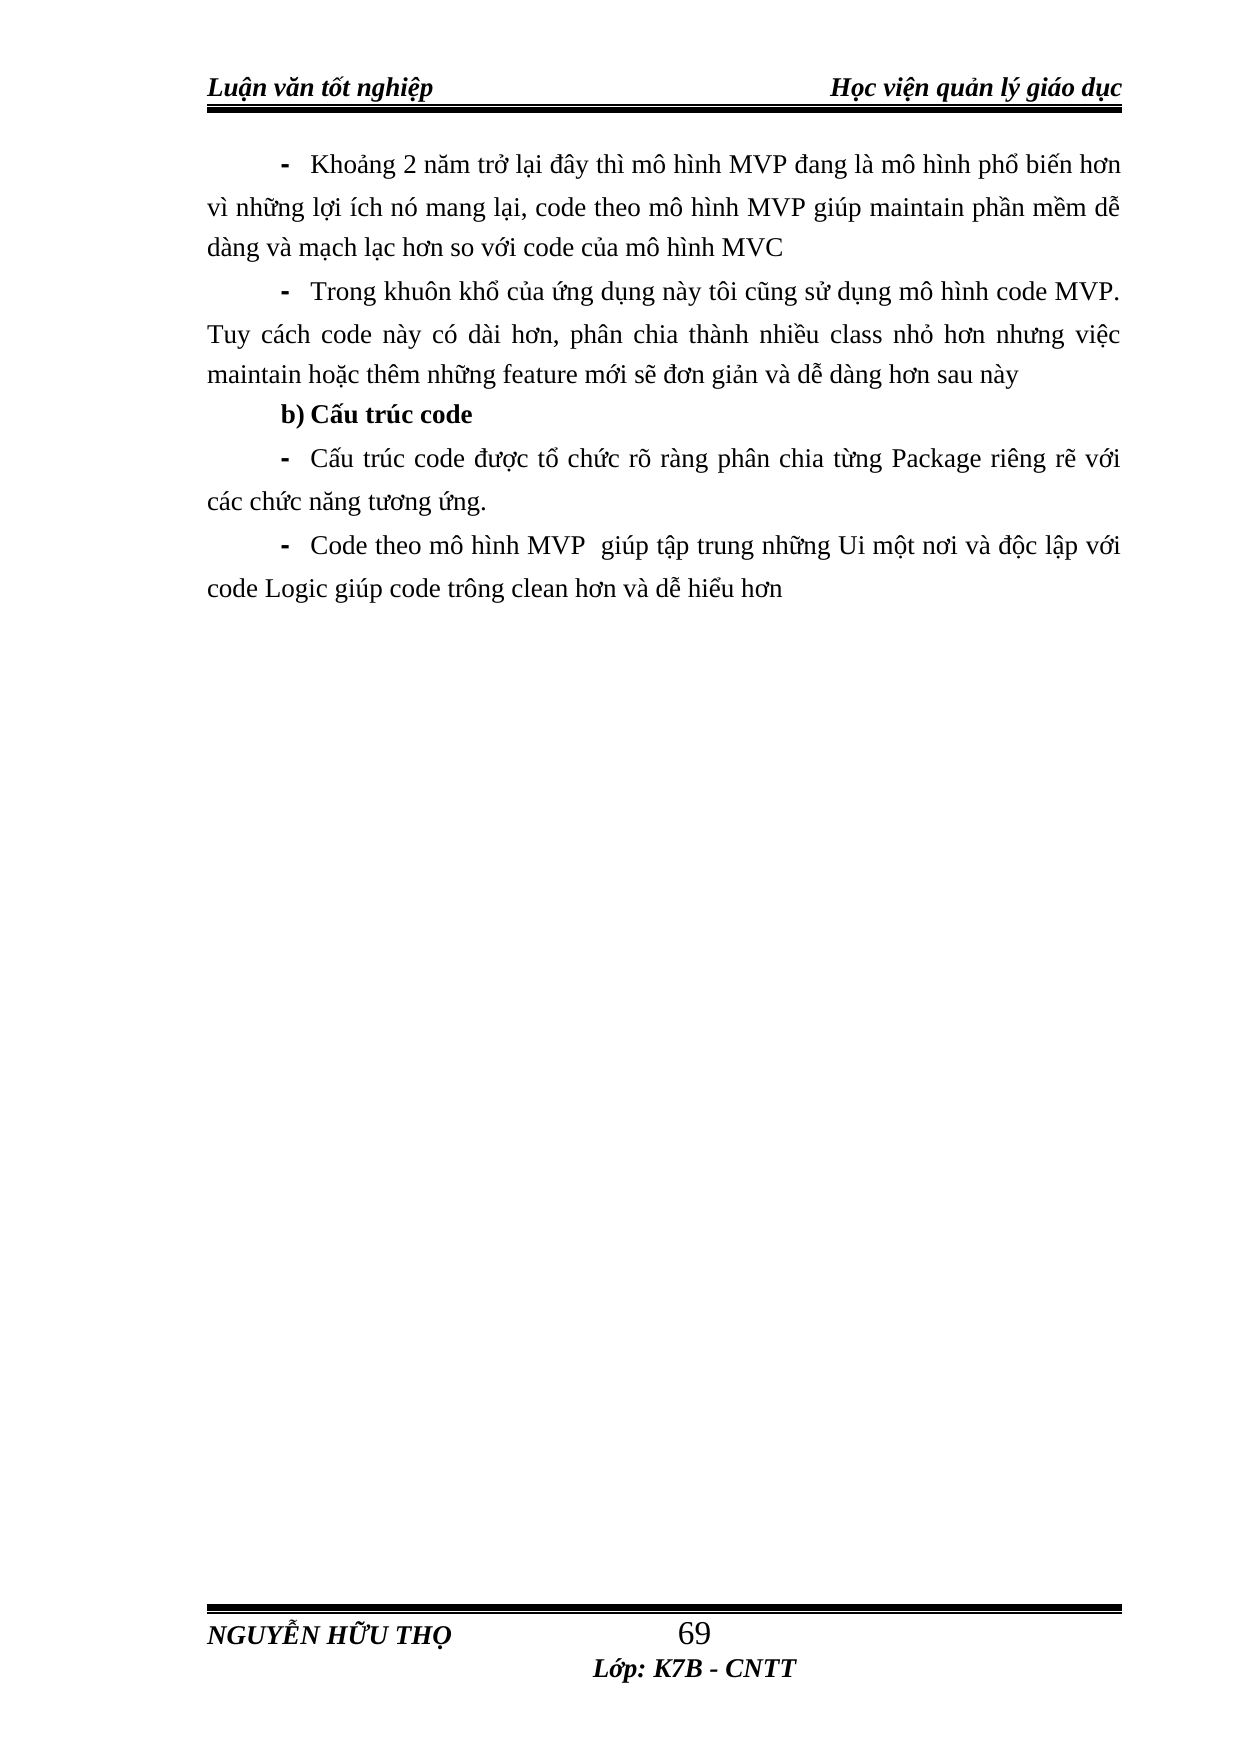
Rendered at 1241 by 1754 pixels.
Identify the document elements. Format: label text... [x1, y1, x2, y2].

list Code theo mô hình MVP giúp tập trung những Ui một nơi và độc lập với code Logic giúp code trông clean hơn và dễ hiểu hơn [207, 526, 1122, 603]
list Khoảng 2 năm trở lại đây thì mô hình MVP đang là mô hình phổ biến hơn vì những lợi ích nó mang lại, code theo mô hình MVP giúp maintain phần mềm dễ dàng và mạch lạc hơn so với code của mô hình MVC [207, 144, 1122, 191]
list Trong khuôn khổ của ứng dụng này tôi cũng sử dụng mô hình code MVP. Tuy cách code này có dài hơn, phân chia thành nhiều class nhỏ hơn nhưng việc maintain hoặc thêm những feature mới sẽ đơn giản và dễ dàng hơn sau này [207, 272, 1122, 318]
list Cấu trúc code [207, 398, 1122, 430]
list Trong khuôn khổ của ứng dụng này tôi cũng sử dụng mô hình code MVP. Tuy cách code này có dài hơn, phân chia thành nhiều class nhỏ hơn nhưng việc maintain hoặc thêm những feature mới sẽ đơn giản và dễ dàng hơn sau này [207, 349, 1122, 389]
list Cấu trúc code được tổ chức rõ ràng phân chia từng Package riêng rẽ với các chức năng tương ứng. [207, 439, 1122, 516]
list Khoảng 2 năm trở lại đây thì mô hình MVP đang là mô hình phổ biến hơn vì những lợi ích nó mang lại, code theo mô hình MVP giúp maintain phần mềm dễ dàng và mạch lạc hơn so với code của mô hình MVC [207, 222, 1122, 262]
